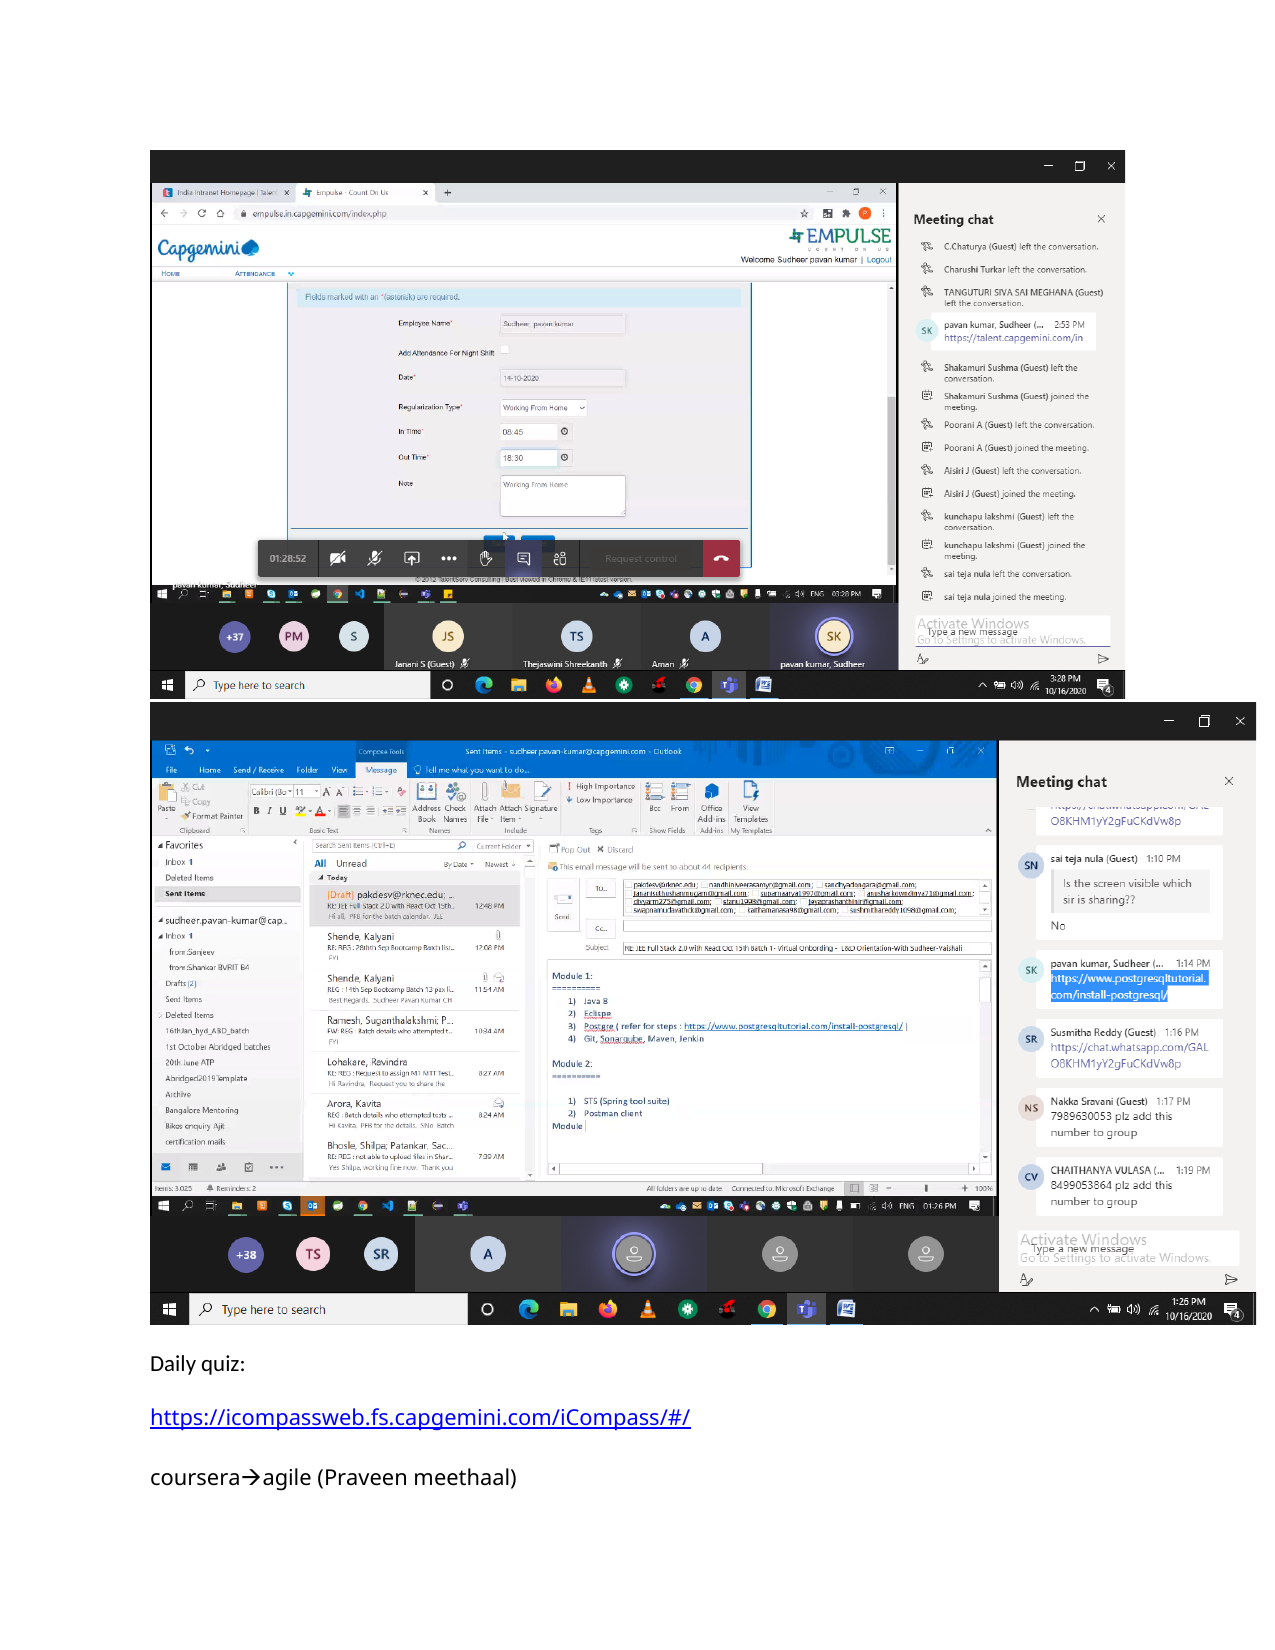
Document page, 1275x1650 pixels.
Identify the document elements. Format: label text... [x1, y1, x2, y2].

picture [150, 150, 1125, 699]
picture [150, 702, 1257, 1325]
text Daily quiz: [150, 1349, 1125, 1377]
text courseraagile (Praveen meethaal) [150, 1462, 1125, 1492]
text https://icompassweb.fs.capgemini.com/iCompass/#/ [150, 1402, 1125, 1432]
